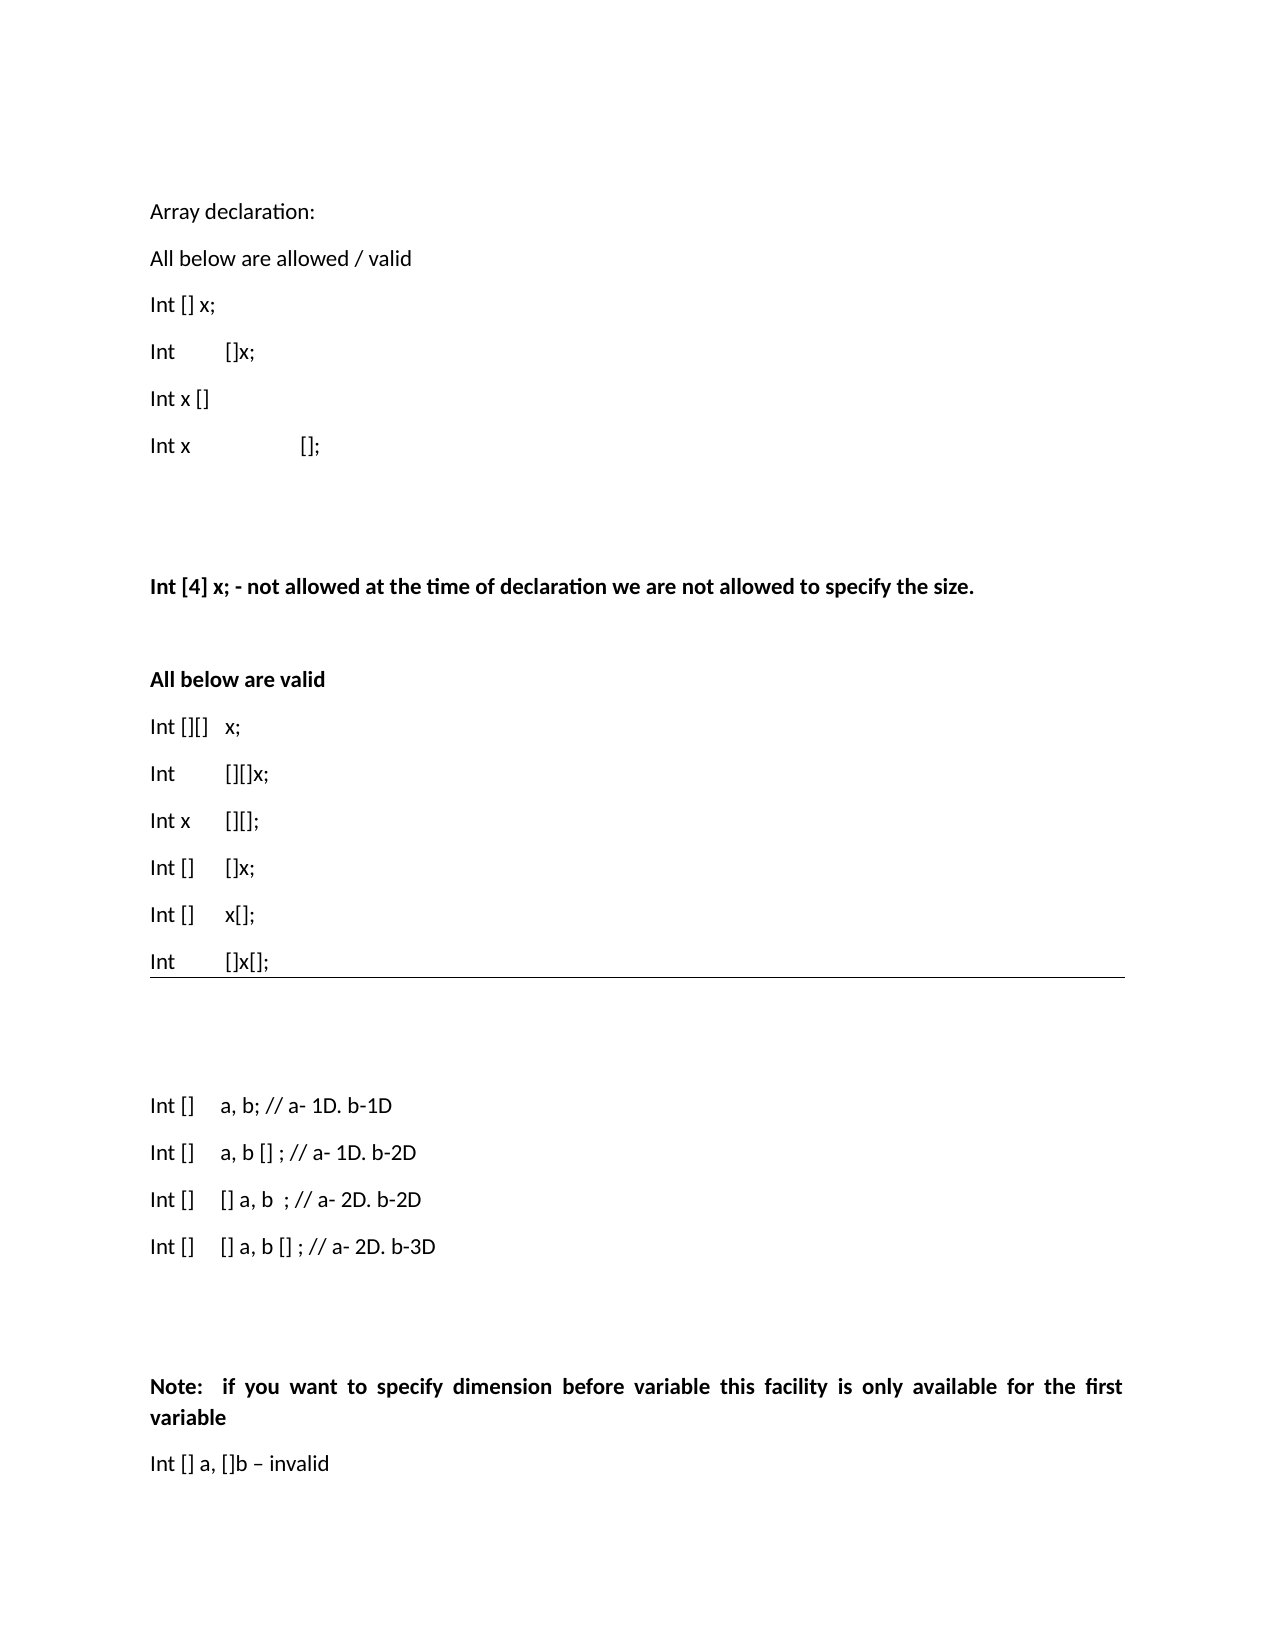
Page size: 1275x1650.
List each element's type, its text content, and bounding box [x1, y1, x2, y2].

text Array declaration: [150, 197, 1125, 225]
text Int [] [] a, b [] ; // a- 2D. b-3D [150, 1232, 1125, 1260]
text Int [4] x; - not allowed at the time of declaration we are not allowed to specify the size. [150, 572, 1125, 600]
text Note: if you want to specify dimension before variable this facility is only available for the first variable [150, 1372, 1125, 1431]
text All below are valid [150, 666, 1125, 694]
text Int [][]x; [150, 759, 1125, 787]
text Int [] []x; [150, 853, 1125, 881]
text Int [] a, []b – invalid [150, 1449, 1125, 1477]
text All below are allowed / valid [150, 244, 1125, 272]
text Int []x[]; [150, 947, 1125, 977]
text Int x [] [150, 384, 1125, 412]
text Int []x; [150, 337, 1125, 366]
text Int x []; [150, 431, 1125, 459]
text Int [] [] a, b ; // a- 2D. b-2D [150, 1185, 1125, 1213]
text Int [][] x; [150, 712, 1125, 741]
text Int [] x; [150, 291, 1125, 319]
text Int [] a, b; // a- 1D. b-1D [150, 1091, 1125, 1119]
text Int [] x[]; [150, 900, 1125, 928]
text Int x [][]; [150, 806, 1125, 834]
text Int [] a, b [] ; // a- 1D. b-2D [150, 1138, 1125, 1166]
